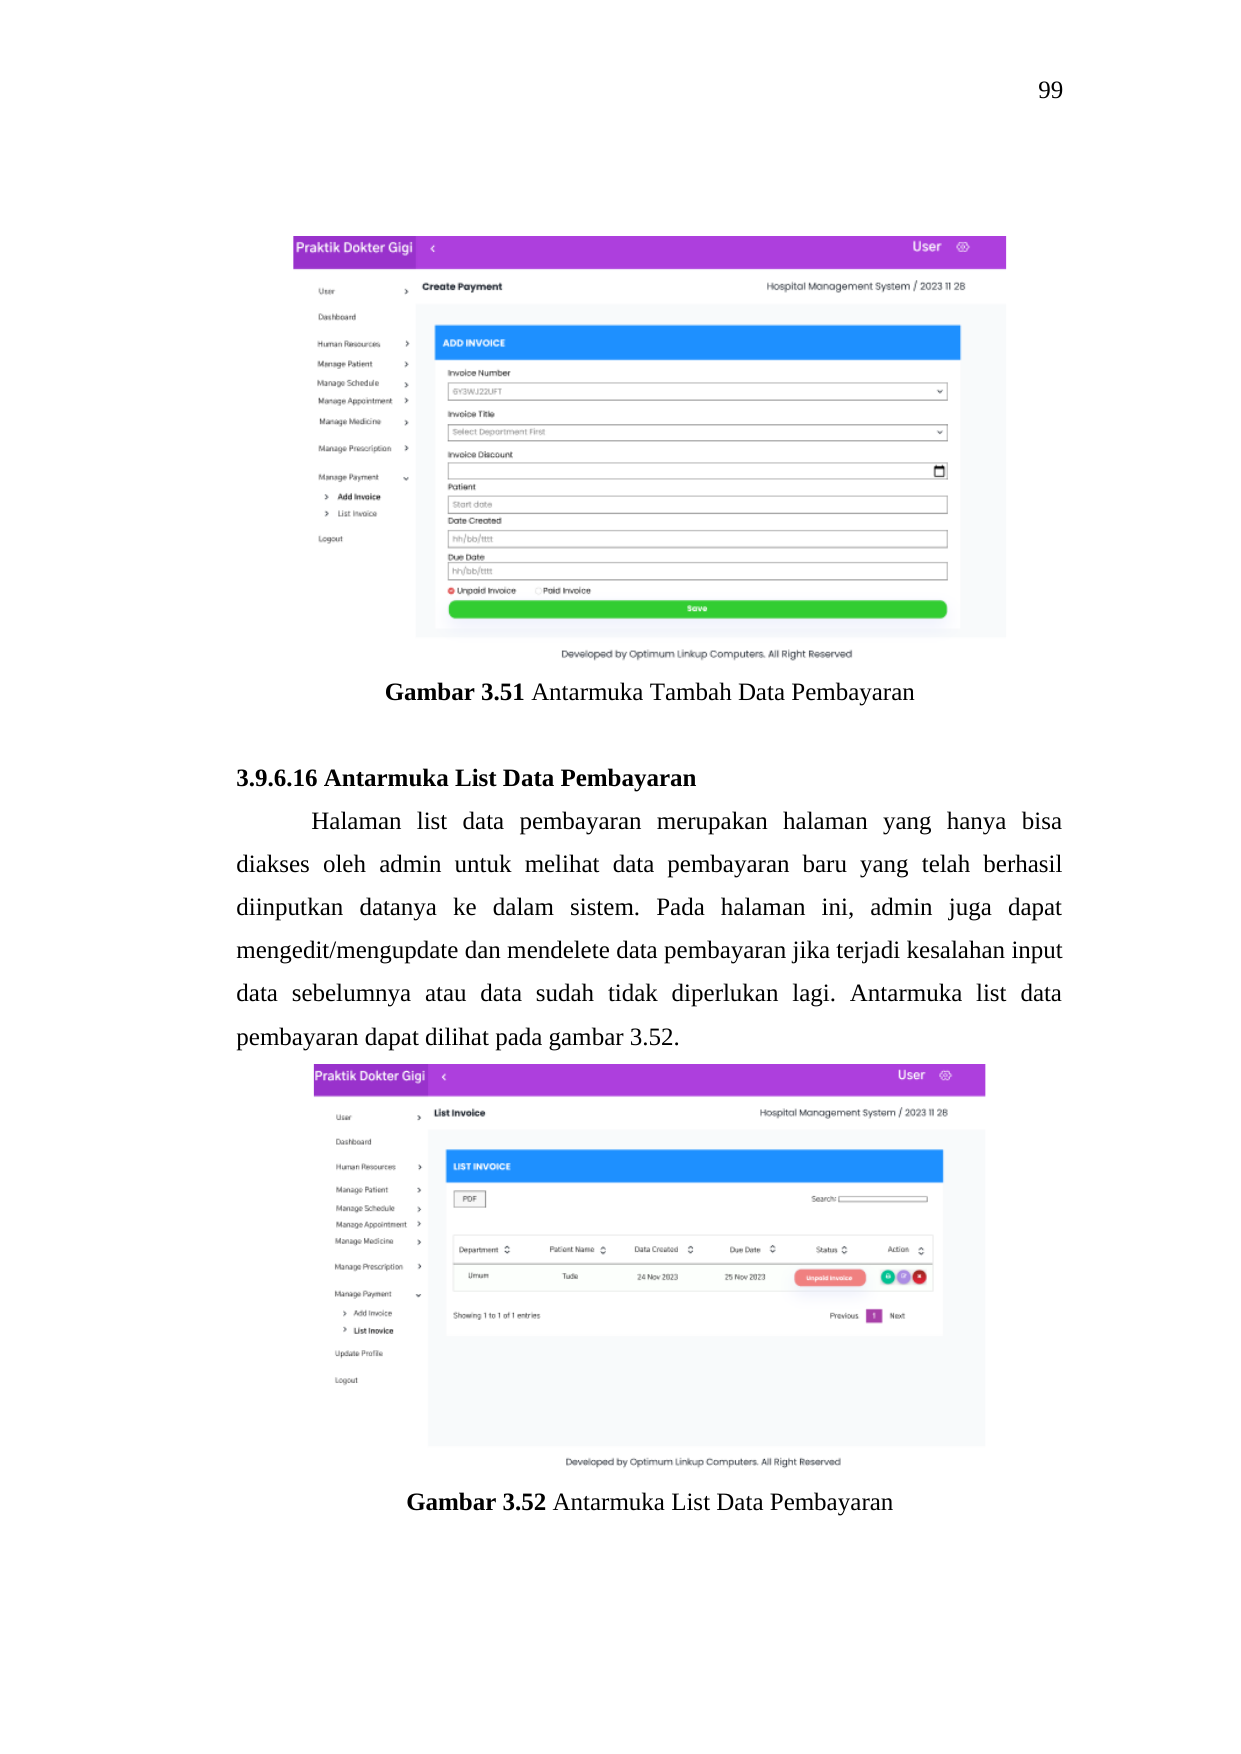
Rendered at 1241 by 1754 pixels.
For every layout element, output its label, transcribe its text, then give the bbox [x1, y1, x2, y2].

subtitle Gambar 3.51 Antarmuka Tambah Data Pembayaran [236, 677, 1063, 705]
picture [293, 236, 1007, 663]
picture [313, 1064, 986, 1473]
subtitle Gambar 3.52 Antarmuka List Data Pembayaran [236, 1487, 1063, 1515]
text 3.9.6.16 Antarmuka List Data Pembayaran [236, 763, 1063, 792]
text Halaman list data pembayaran merupakan halaman yang hanya bisa diakses oleh admin untuk melihat data pembayaran baru yang telah berhasil diinputkan datanya ke dalam sistem. Pada halaman ini, admin juga dapat mengedit/mengupdate dan mendelete data pembayaran jika terjadi kesalahan input data sebelumnya atau data sudah tidak diperlukan lagi. Antarmuka list data pembayaran dapat dilihat pada gambar 3.52. [236, 806, 1063, 1050]
